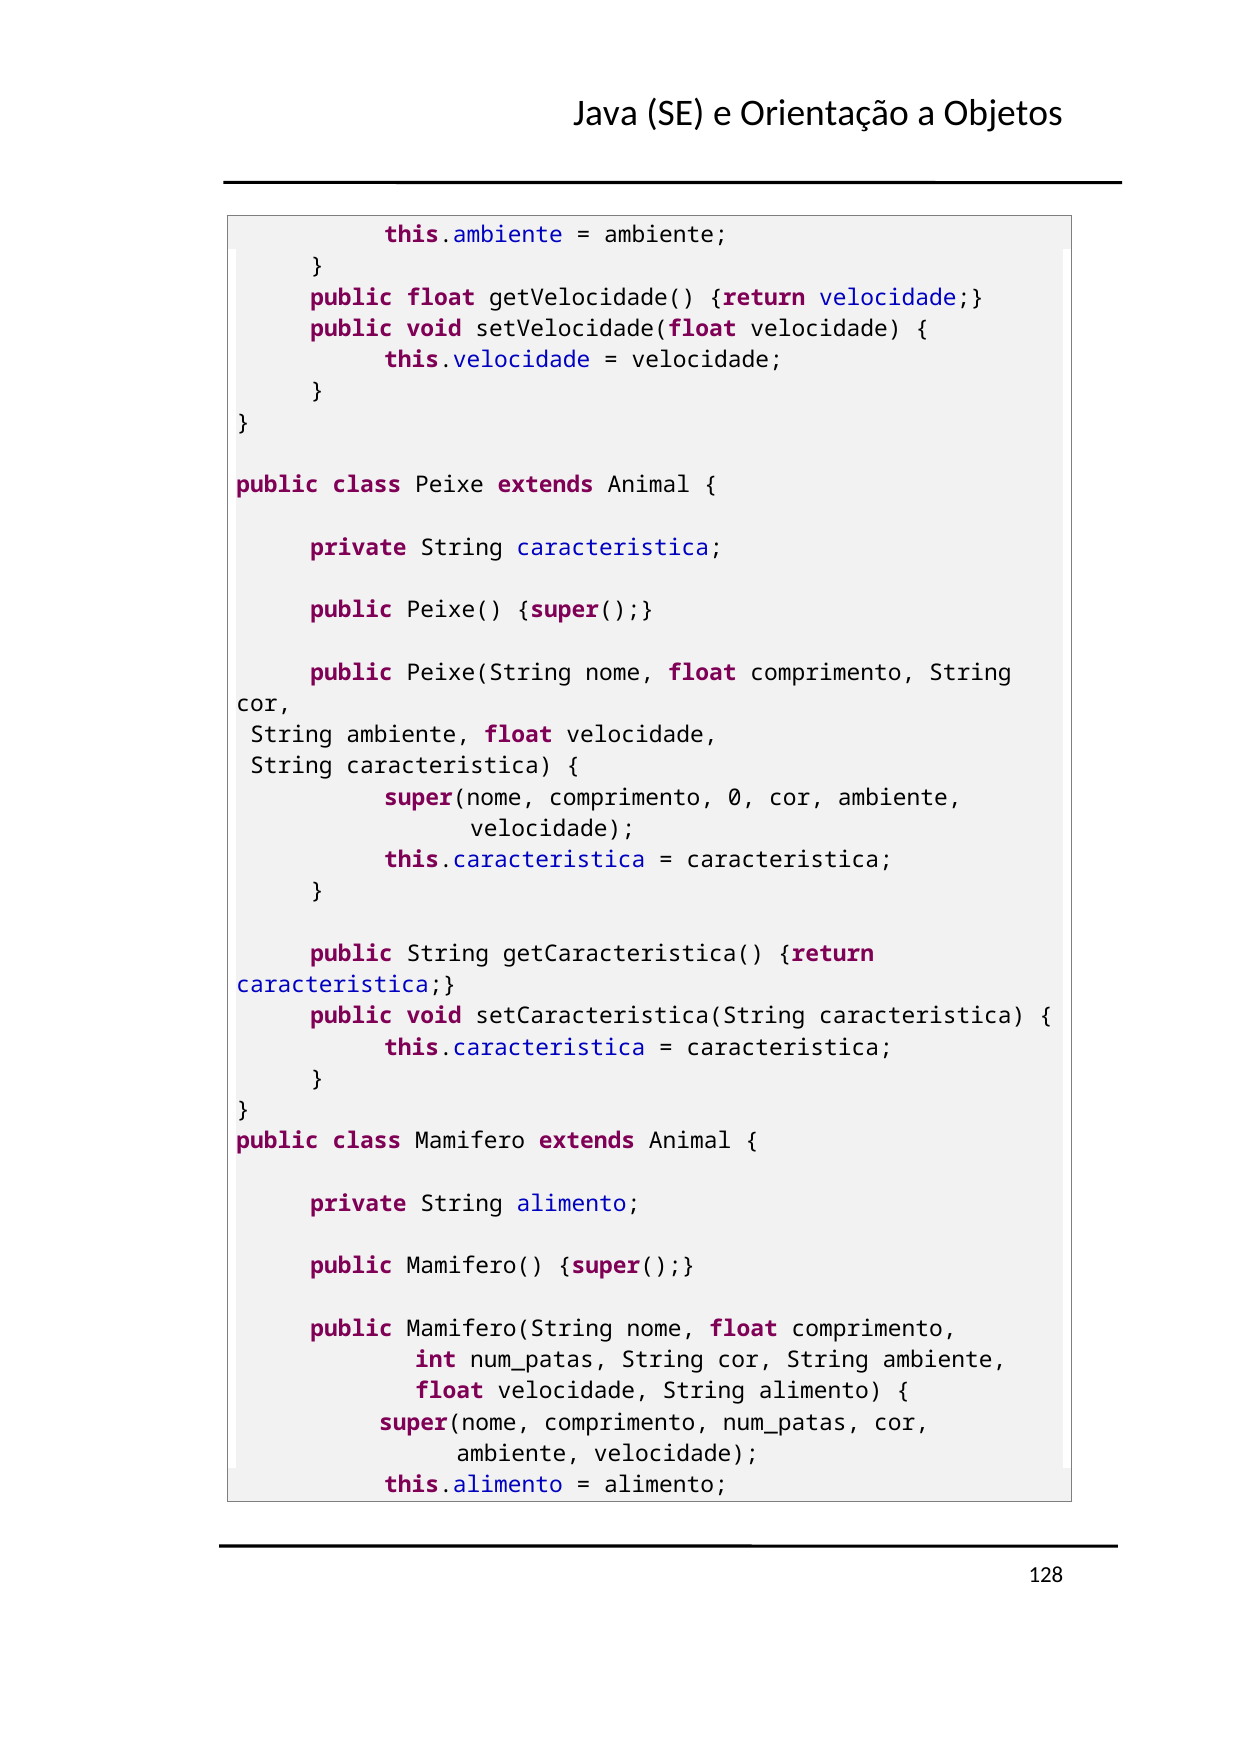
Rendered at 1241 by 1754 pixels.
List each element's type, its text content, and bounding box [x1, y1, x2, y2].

text public float getVelocidade() {return velocidade;} [236, 280, 1063, 312]
text private String alimento; [236, 1187, 1063, 1218]
text public Mamifero(String nome, float comprimento, [236, 1312, 1063, 1343]
text this.caracteristica = caracteristica; [236, 843, 1063, 874]
text String ambiente, float velocidade, [236, 718, 1063, 749]
text super(nome, comprimento, 0, cor, ambiente, [236, 780, 1063, 812]
text } [236, 1093, 1063, 1124]
text private String caracteristica; [236, 530, 1063, 562]
text public class Peixe extends Animal { [236, 468, 1063, 499]
text public String getCaracteristica() {return caracteristica;} [236, 937, 1063, 999]
text this.caracteristica = caracteristica; [236, 1030, 1063, 1062]
text } [236, 874, 1063, 905]
text } [236, 374, 1063, 405]
text public Mamifero() {super();} [236, 1249, 1063, 1280]
text ambiente, velocidade); [236, 1437, 1063, 1465]
text public class Mamifero extends Animal { [236, 1124, 1063, 1155]
text } [236, 405, 1063, 437]
text String caracteristica) { [236, 749, 1063, 780]
text super(nome, comprimento, num_patas, cor, [236, 1405, 1063, 1437]
text int num_patas, String cor, String ambiente, [236, 1343, 1063, 1374]
text public Peixe(String nome, float comprimento, String cor, [236, 655, 1063, 718]
text this.velocidade = velocidade; [236, 343, 1063, 374]
text this.ambiente = ambiente; [228, 216, 1071, 249]
text this.alimento = alimento; [228, 1465, 1071, 1501]
text public void setCaracteristica(String caracteristica) { [236, 999, 1063, 1030]
text float velocidade, String alimento) { [236, 1374, 1063, 1405]
text } [236, 1062, 1063, 1093]
text public void setVelocidade(float velocidade) { [236, 312, 1063, 343]
text velocidade); [236, 812, 1063, 843]
text } [236, 249, 1063, 280]
text public Peixe() {super();} [236, 593, 1063, 624]
